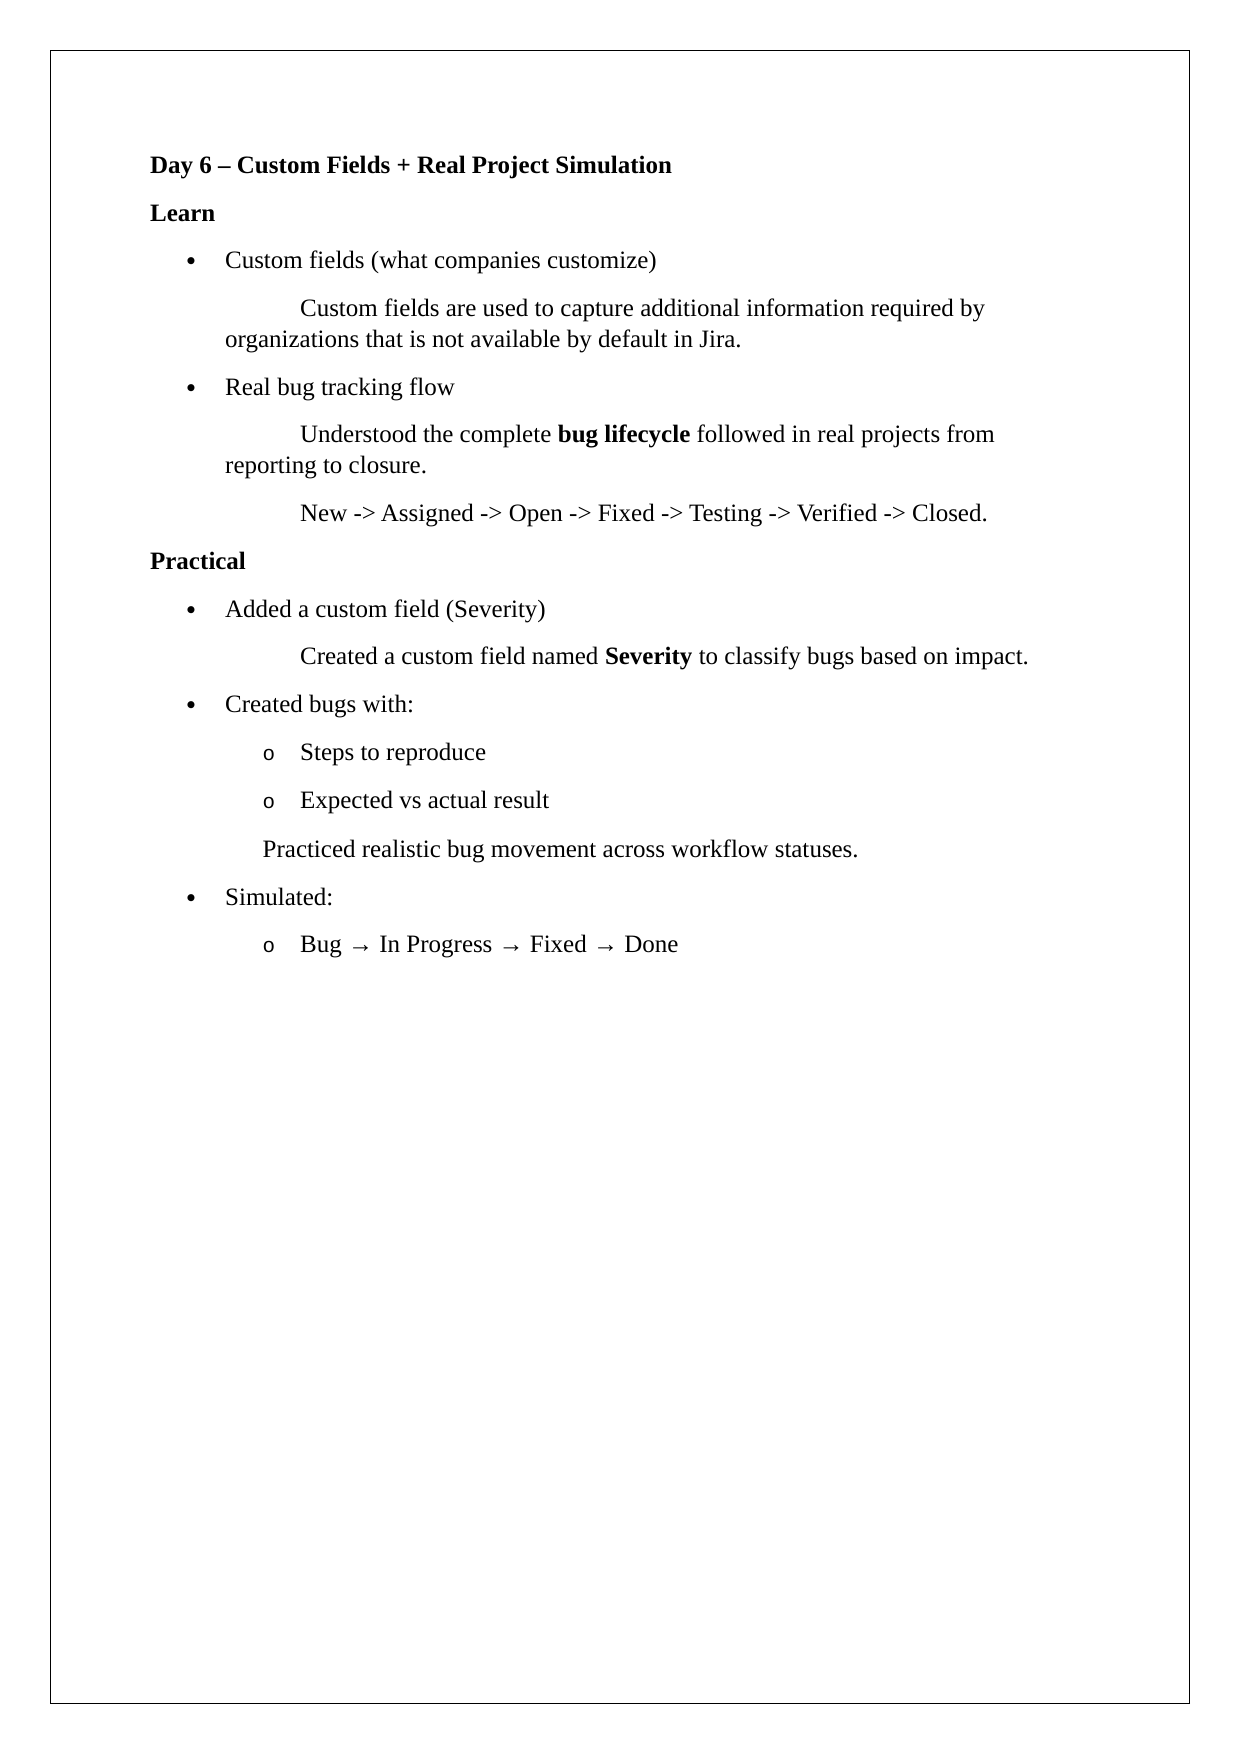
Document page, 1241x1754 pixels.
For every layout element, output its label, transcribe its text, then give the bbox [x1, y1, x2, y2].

list Bug → In Progress → Fixed → Done [262, 929, 1090, 959]
text Learn [150, 198, 1090, 226]
text Created a custom field named Severity to classify bugs based on impact. [225, 641, 1090, 670]
list Added a custom field (Severity) [187, 594, 1090, 622]
list Custom fields (what companies customize) [187, 245, 1090, 274]
text Custom fields are used to capture additional information required by organizations that is not available by default in Jira. [225, 293, 1090, 353]
text Day 6 – Custom Fields + Real Project Simulation [150, 150, 1090, 179]
list Created bugs with: [187, 689, 1090, 718]
list Expected vs actual result [262, 785, 1090, 815]
text Practiced realistic bug movement across workflow statuses. [262, 834, 1090, 863]
list Real bug tracking flow [187, 372, 1090, 401]
text Practical [150, 546, 1090, 575]
text Understood the complete bug lifecycle followed in real projects from reporting to closure. [225, 419, 1090, 479]
list Steps to reproduce [262, 737, 1090, 766]
text New -> Assigned -> Open -> Fixed -> Testing -> Verified -> Closed. [225, 498, 1090, 527]
list Simulated: [187, 882, 1090, 910]
